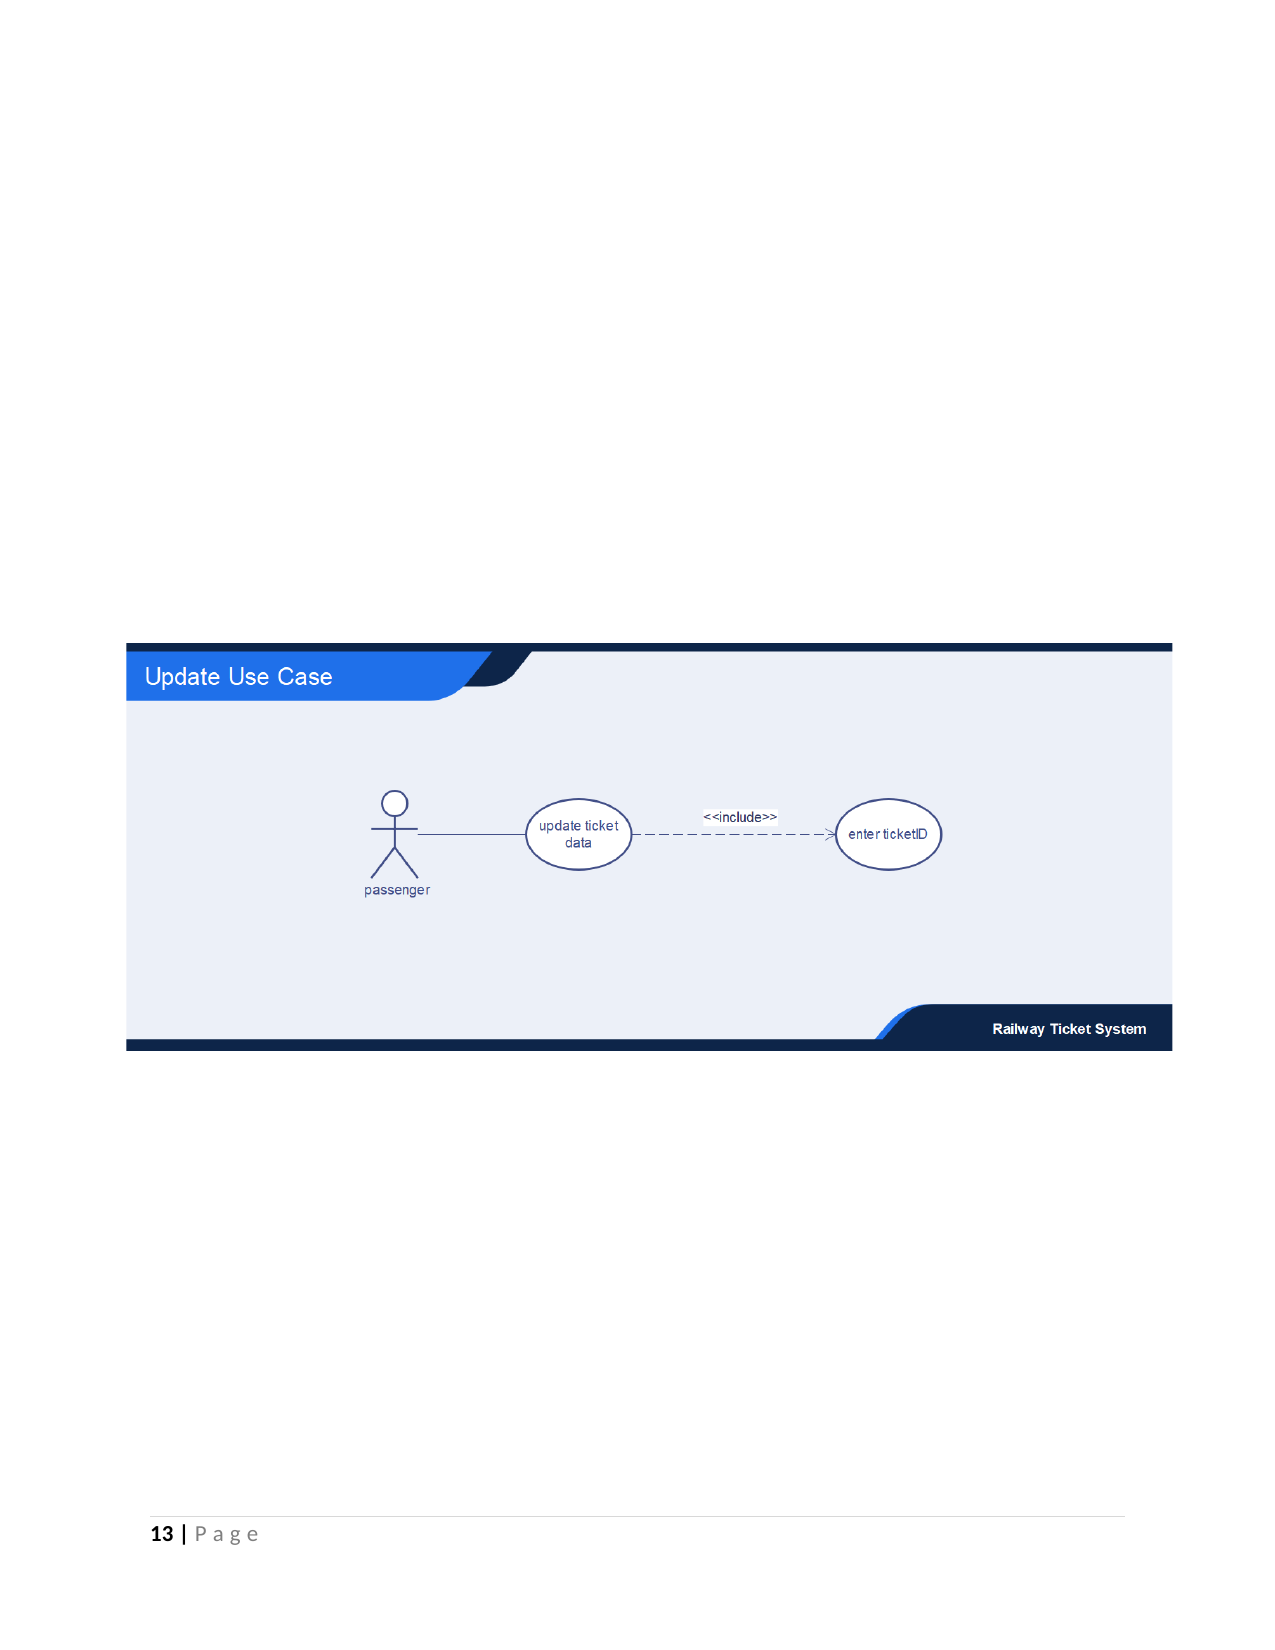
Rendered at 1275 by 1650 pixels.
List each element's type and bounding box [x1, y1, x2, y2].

picture [126, 643, 1173, 1051]
